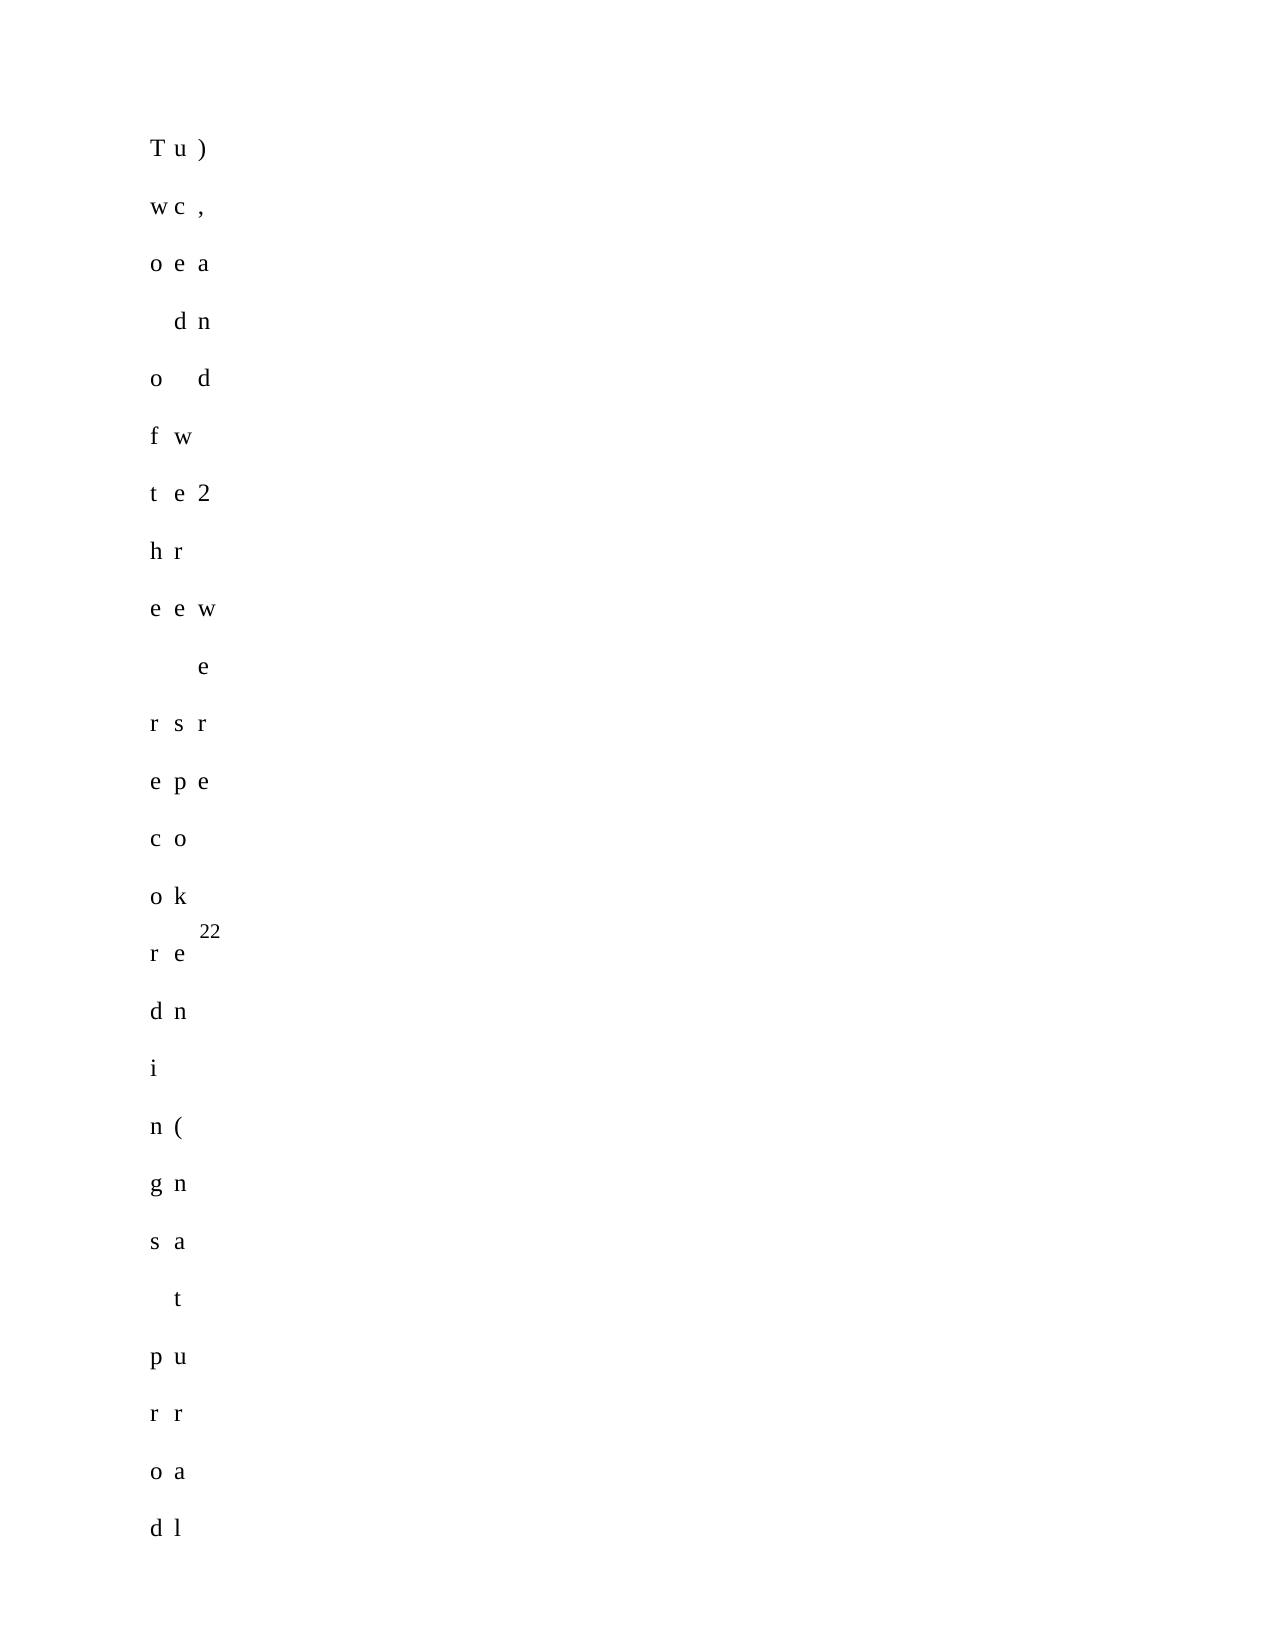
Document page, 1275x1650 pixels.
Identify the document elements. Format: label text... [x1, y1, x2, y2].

text 22 [198, 919, 222, 943]
